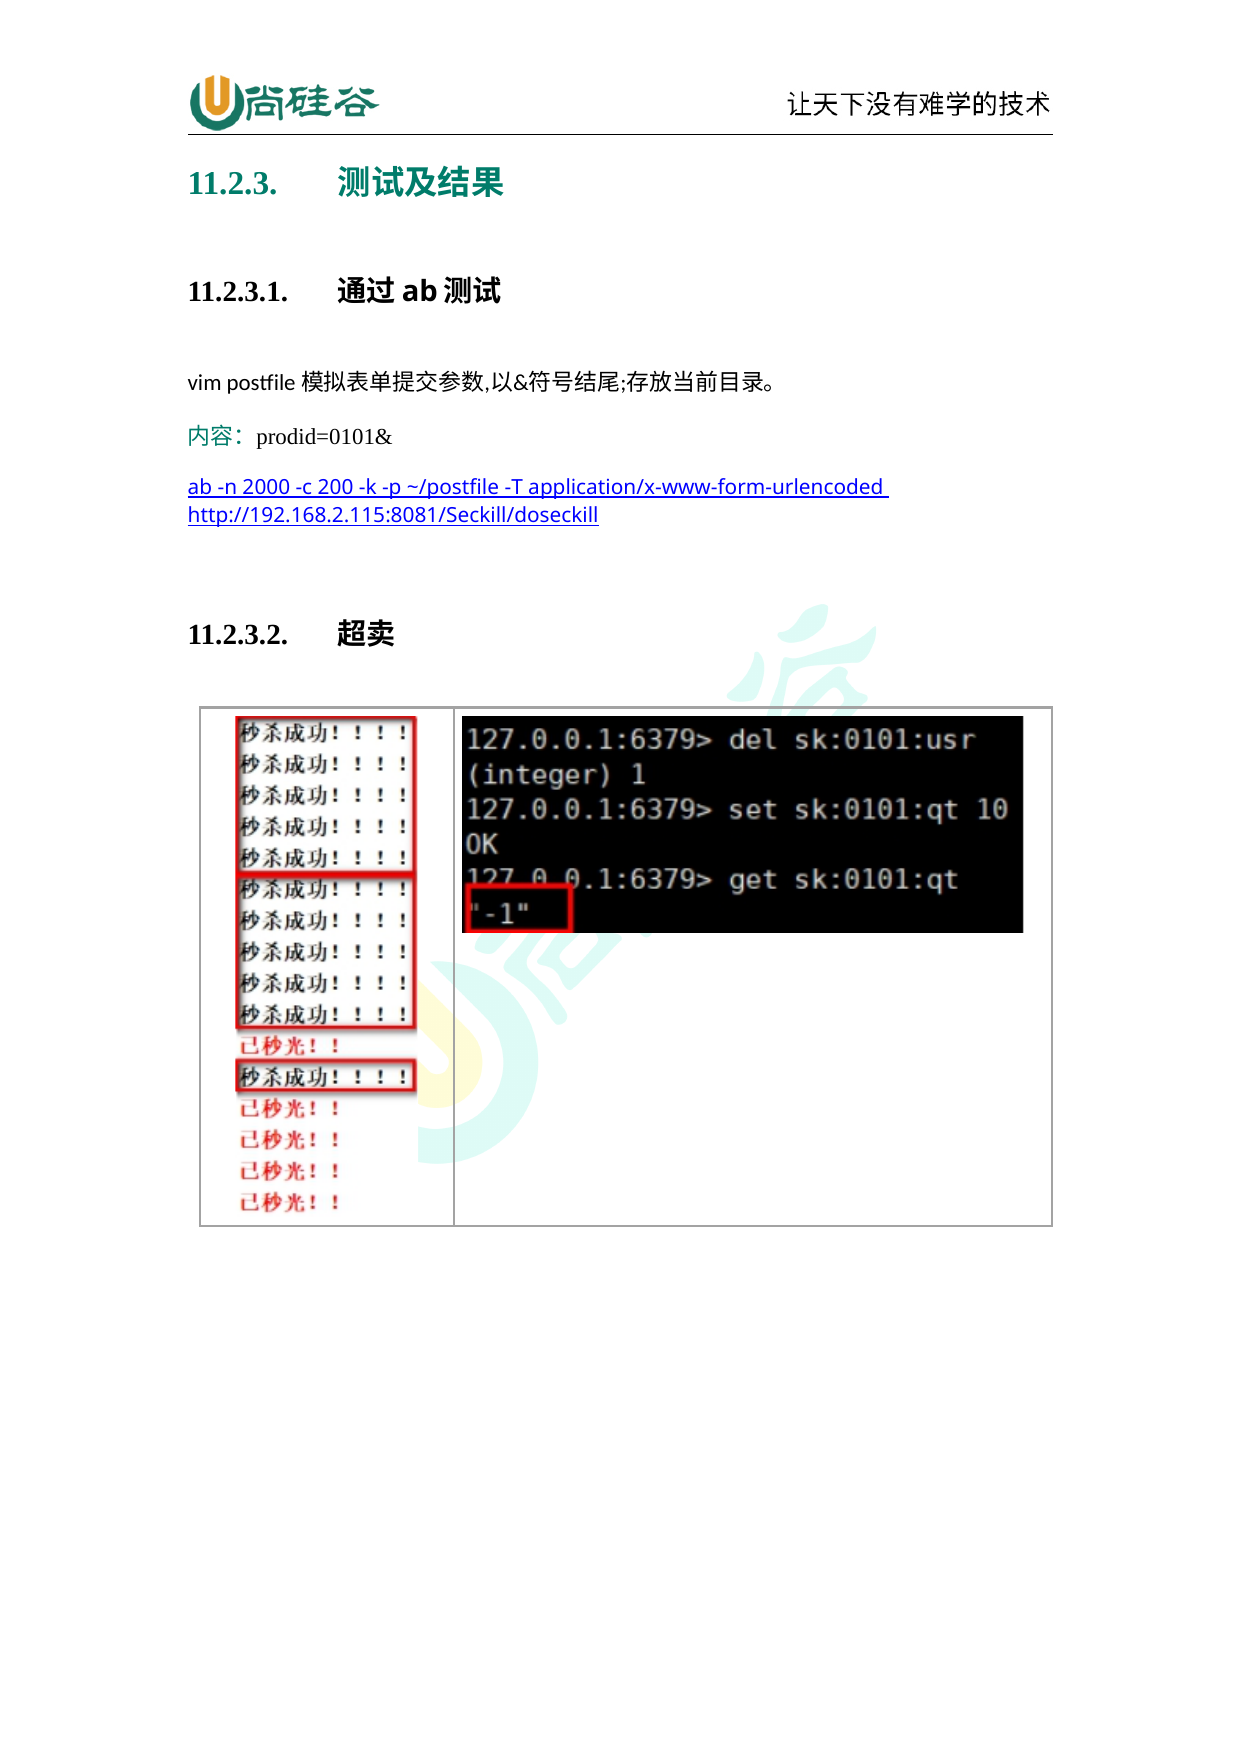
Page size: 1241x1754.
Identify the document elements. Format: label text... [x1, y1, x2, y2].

picture [235, 716, 419, 1217]
table_header [455, 709, 1051, 1225]
list 超卖 [187, 610, 1053, 652]
list 测试及结果 [187, 156, 1053, 204]
table_header [201, 709, 453, 1225]
text ab -n 2000 -c 200 -k -p ~/postfile -T application/x-www-form-urlencoded http://192.168.2.115:8081/Seckill/doseckill [187, 472, 1053, 529]
text vim postfile 模拟表单提交参数,以&符号结尾;存放当前目录。 [187, 364, 1053, 397]
picture [462, 716, 1025, 933]
list 通过ab测试 [187, 268, 1053, 310]
picture [187, 73, 1053, 132]
text 内容：prodid=0101& [187, 418, 1053, 451]
